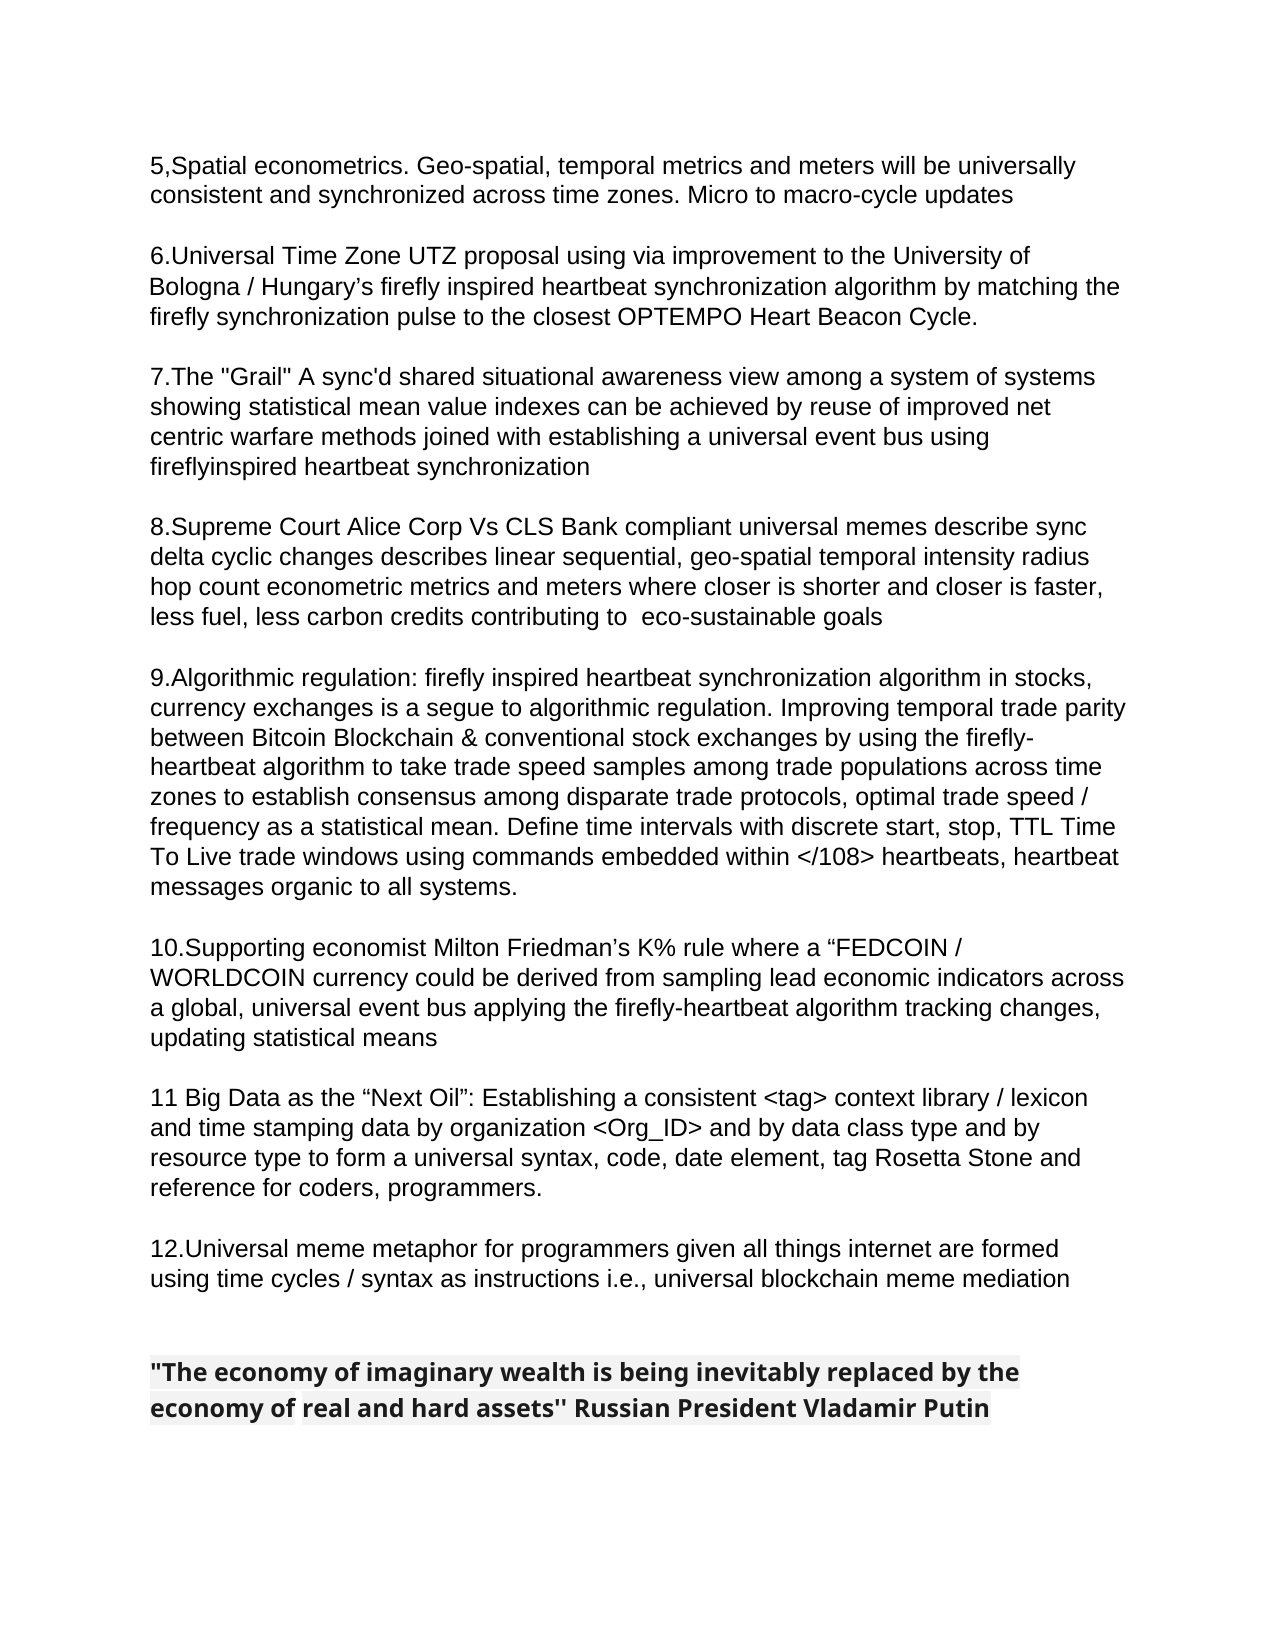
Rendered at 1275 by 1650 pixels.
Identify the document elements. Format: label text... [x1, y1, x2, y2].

text 10.Supporting economist Milton Friedman’s K% rule where a “FEDCOIN / [150, 933, 1132, 961]
text 8.Supreme Court Alice Corp Vs CLS Bank compliant universal memes describe sync delta cyclic changes describes linear sequential, geo-spatial temporal intensity radius hop count econometric metrics and meters where closer is shorter and closer is faster, less fuel, less carbon credits contributing to eco-sustainable goals [150, 512, 1132, 631]
text 6.Universal Time Zone UTZ proposal using via improvement to the University of [150, 241, 1125, 270]
text 7.The "Grail" A sync'd shared situational awareness view among a system of systems showing statistical mean value indexes can be achieved by reuse of improved net centric warfare methods joined with establishing a universal event bus using fireflyinspired heartbeat synchronization [150, 362, 1132, 481]
text Bologna / Hungary’s firefly inspired heartbeat synchronization algorithm by matching the firefly synchronization pulse to the closest OPTEMPO Heart Beacon Cycle. [148, 272, 1125, 330]
text 11 Big Data as the “Next Oil”: Establishing a consistent <tag> context library / lexicon and time stamping data by organization <Org_ID> and by data class type and by resource type to form a universal syntax, code, date element, tag Rosetta Stone and reference for coders, programmers. [150, 1083, 1125, 1202]
text 9.Algorithmic regulation: firefly inspired heartbeat synchronization algorithm in stocks, currency exchanges is a segue to algorithmic regulation. Improving temporal trade parity between Bitcoin Blockchain & conventional stock exchanges by using the firefly-heartbeat algorithm to take trade speed samples among trade populations across time zones to establish consensus among disparate trade protocols, optimal trade speed / frequency as a statistical mean. Define time intervals with discrete start, stop, TTL Time To Live trade windows using commands embedded within </108> heartbeats, heartbeat messages organic to all systems. [150, 663, 1132, 901]
text "The economy of imaginary wealth is being inevitably replaced by the economy of real and hard assets'' Russian President Vladamir Putin [150, 1355, 1132, 1425]
text 5,Spatial econometrics. Geo-spatial, temporal metrics and meters will be universally consistent and synchronized across time zones. Micro to macro-cycle updates [150, 151, 1125, 209]
text 12.Universal meme metaphor for programmers given all things internet are formed using time cycles / syntax as instructions i.e., universal blockchain meme mediation [150, 1234, 1125, 1292]
text WORLDCOIN currency could be derived from sampling lead economic indicators across a global, universal event bus applying the firefly-heartbeat algorithm tracking changes, updating statistical means [150, 963, 1132, 1052]
